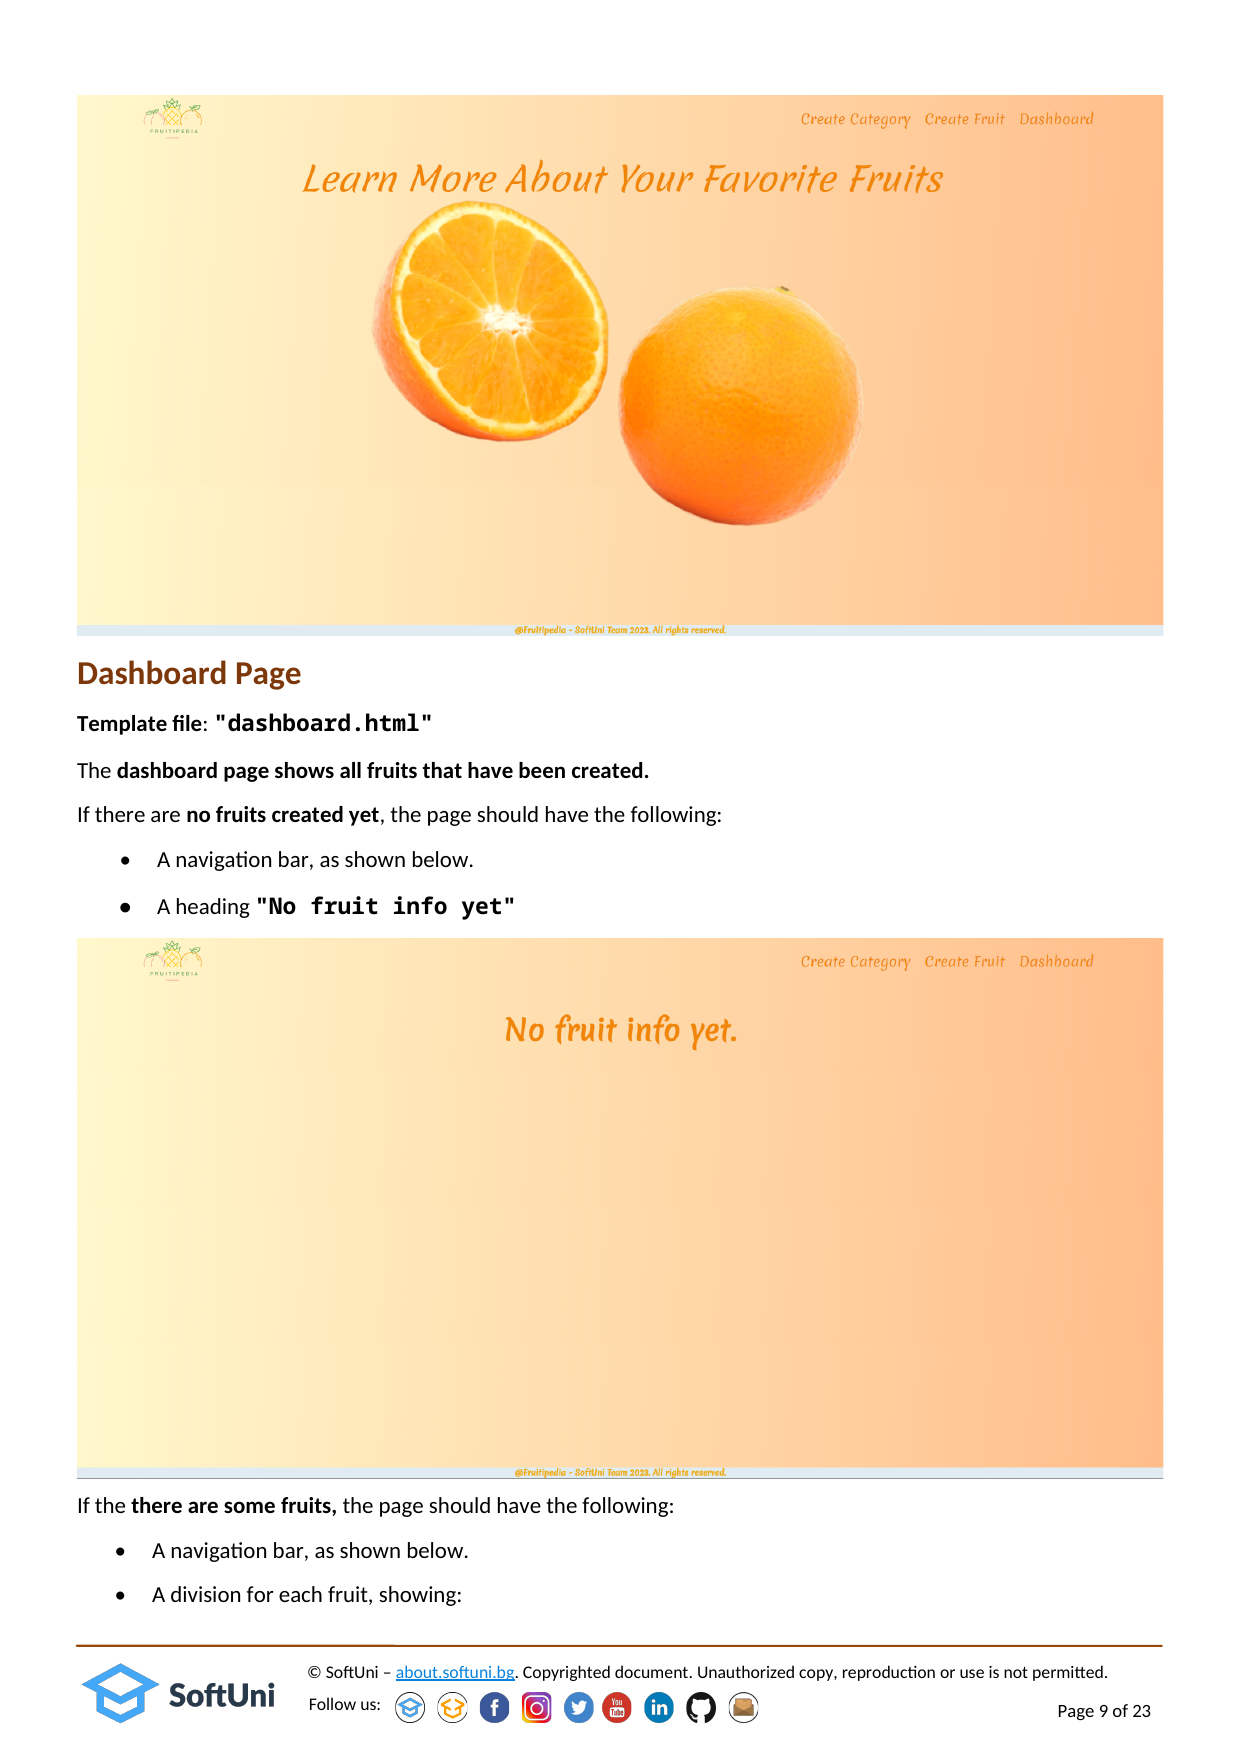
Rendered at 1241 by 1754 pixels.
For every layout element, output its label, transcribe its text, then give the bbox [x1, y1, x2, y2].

list A heading "No fruit info yet" [119, 890, 1163, 921]
picture [665, 1714, 674, 1723]
picture [522, 1692, 552, 1723]
picture [665, 1692, 674, 1701]
picture [686, 1692, 716, 1723]
picture [644, 1714, 653, 1723]
picture [644, 1692, 653, 1701]
picture [564, 1692, 594, 1723]
picture [437, 1692, 468, 1723]
picture [658, 1705, 667, 1714]
picture [479, 1692, 510, 1723]
list A navigation bar, as shown below. [119, 845, 1163, 873]
list A navigation bar, as shown below. [114, 1536, 1163, 1564]
picture [76, 95, 1164, 636]
text If there are no fruits created yet, the page should have the following: [77, 801, 1163, 828]
text If the there are some fruits, the page should have the following: [77, 1491, 1163, 1519]
picture [728, 1692, 759, 1723]
list A division for each fruit, showing: [114, 1580, 1163, 1608]
picture [76, 938, 1164, 1479]
picture [602, 1692, 632, 1723]
picture [395, 1692, 425, 1723]
picture [75, 1658, 281, 1729]
text Template file: "dashboard.html" [77, 707, 1163, 739]
subtitle Dashboard Page [77, 652, 1163, 693]
text The dashboard page shows all fruits that have been created. [77, 756, 1163, 784]
